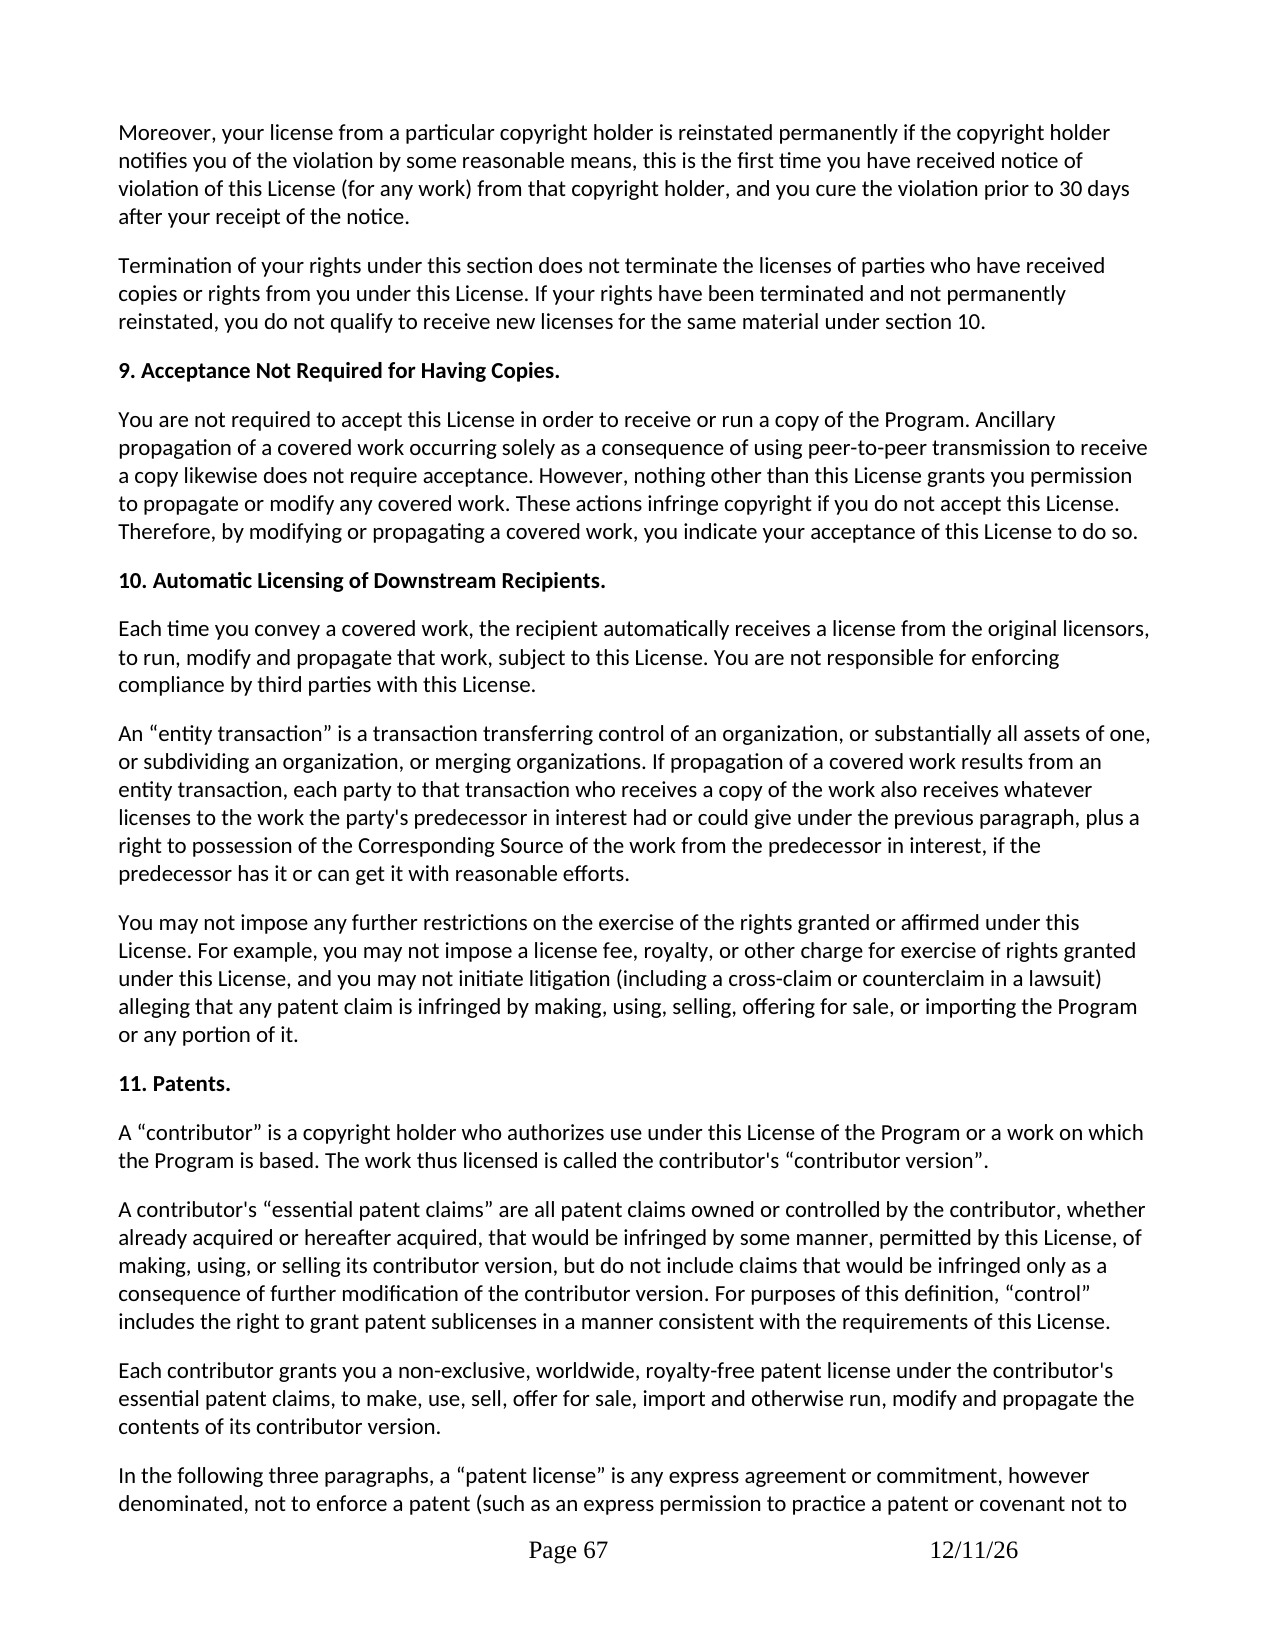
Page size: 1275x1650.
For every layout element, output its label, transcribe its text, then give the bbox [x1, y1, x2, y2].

text An “entity transaction” is a transaction transferring control of an organization, or substantially all assets of one, or subdividing an organization, or merging organizations. If propagation of a covered work results from an entity transaction, each party to that transaction who receives a copy of the work also receives whatever licenses to the work the party's predecessor in interest had or could give under the previous paragraph, plus a right to possession of the Corresponding Source of the work from the predecessor in interest, if the predecessor has it or can get it with reasonable efforts. [118, 719, 1157, 888]
text 9. Acceptance Not Required for Having Copies. [118, 356, 1157, 384]
text Termination of your rights under this section does not terminate the licenses of parties who have received copies or rights from you under this License. If your rights have been terminated and not permanently reinstated, you do not qualify to receive new licenses for the same material under section 10. [118, 251, 1157, 335]
text Moreover, your license from a particular copyright holder is reinstated permanently if the copyright holder notifies you of the violation by some reasonable means, this is the first time you have received notice of violation of this License (for any work) from that copyright holder, and you cure the violation prior to 30 days after your receipt of the notice. [118, 118, 1157, 230]
text You may not impose any further restrictions on the exercise of the rights granted or affirmed under this License. For example, you may not impose a license fee, royalty, or other charge for exercise of rights granted under this License, and you may not initiate litigation (including a cross-claim or counterclaim in a lawsuit) alleging that any patent claim is infringed by making, using, selling, offering for sale, or importing the Program or any portion of it. [118, 908, 1157, 1048]
text A “contributor” is a copyright holder who authorizes use under this License of the Program or a work on which the Program is based. The work thus licensed is called the contributor's “contributor version”. [118, 1118, 1157, 1174]
text A contributor's “essential patent claims” are all patent claims owned or controlled by the contributor, whether already acquired or hereafter acquired, that would be infringed by some manner, permitted by this License, of making, using, or selling its contributor version, but do not include claims that would be infringed only as a consequence of further modification of the contributor version. For purposes of this definition, “control” includes the right to grant patent sublicenses in a manner consistent with the requirements of this License. [118, 1195, 1157, 1335]
text 10. Automatic Licensing of Downstream Recipients. [118, 566, 1157, 594]
text 11. Patents. [118, 1069, 1157, 1097]
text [118, 1461, 1157, 1517]
text Each contributor grants you a non-exclusive, worldwide, royalty-free patent license under the contributor's essential patent claims, to make, use, sell, offer for sale, import and otherwise run, modify and propagate the contents of its contributor version. [118, 1356, 1157, 1440]
text Each time you convey a covered work, the recipient automatically receives a license from the original licensors, to run, modify and propagate that work, subject to this License. You are not responsible for enforcing compliance by third parties with this License. [118, 614, 1157, 699]
text You are not required to accept this License in order to receive or run a copy of the Program. Ancillary propagation of a covered work occurring solely as a consequence of using peer-to-peer transmission to receive a copy likewise does not require acceptance. However, nothing other than this License grants you permission to propagate or modify any covered work. These actions infringe copyright if you do not accept this License. Therefore, by modifying or propagating a covered work, you indicate your acceptance of this License to do so. [118, 405, 1157, 545]
